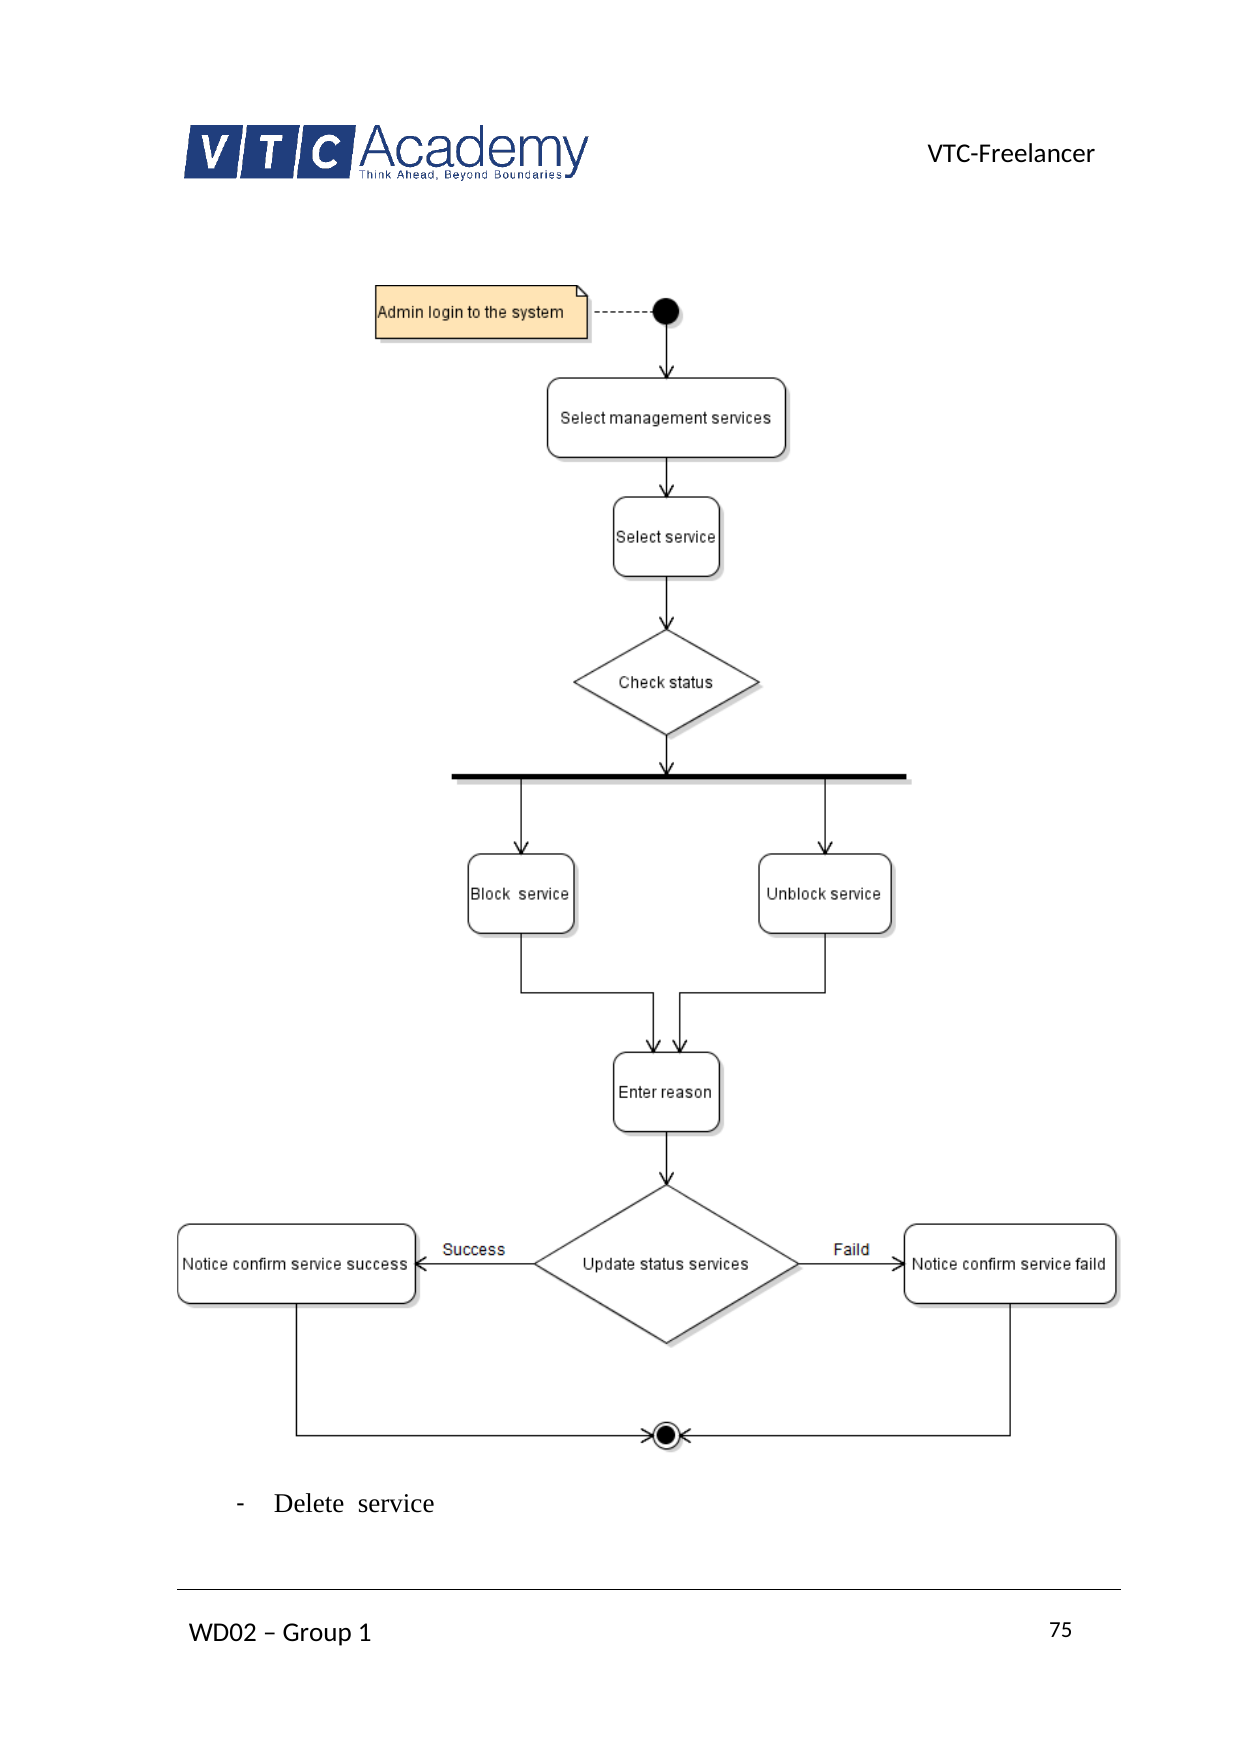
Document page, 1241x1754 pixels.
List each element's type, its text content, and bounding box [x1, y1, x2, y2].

picture [177, 285, 1122, 1455]
list Delete service [236, 1486, 1122, 1519]
picture [169, 112, 603, 193]
